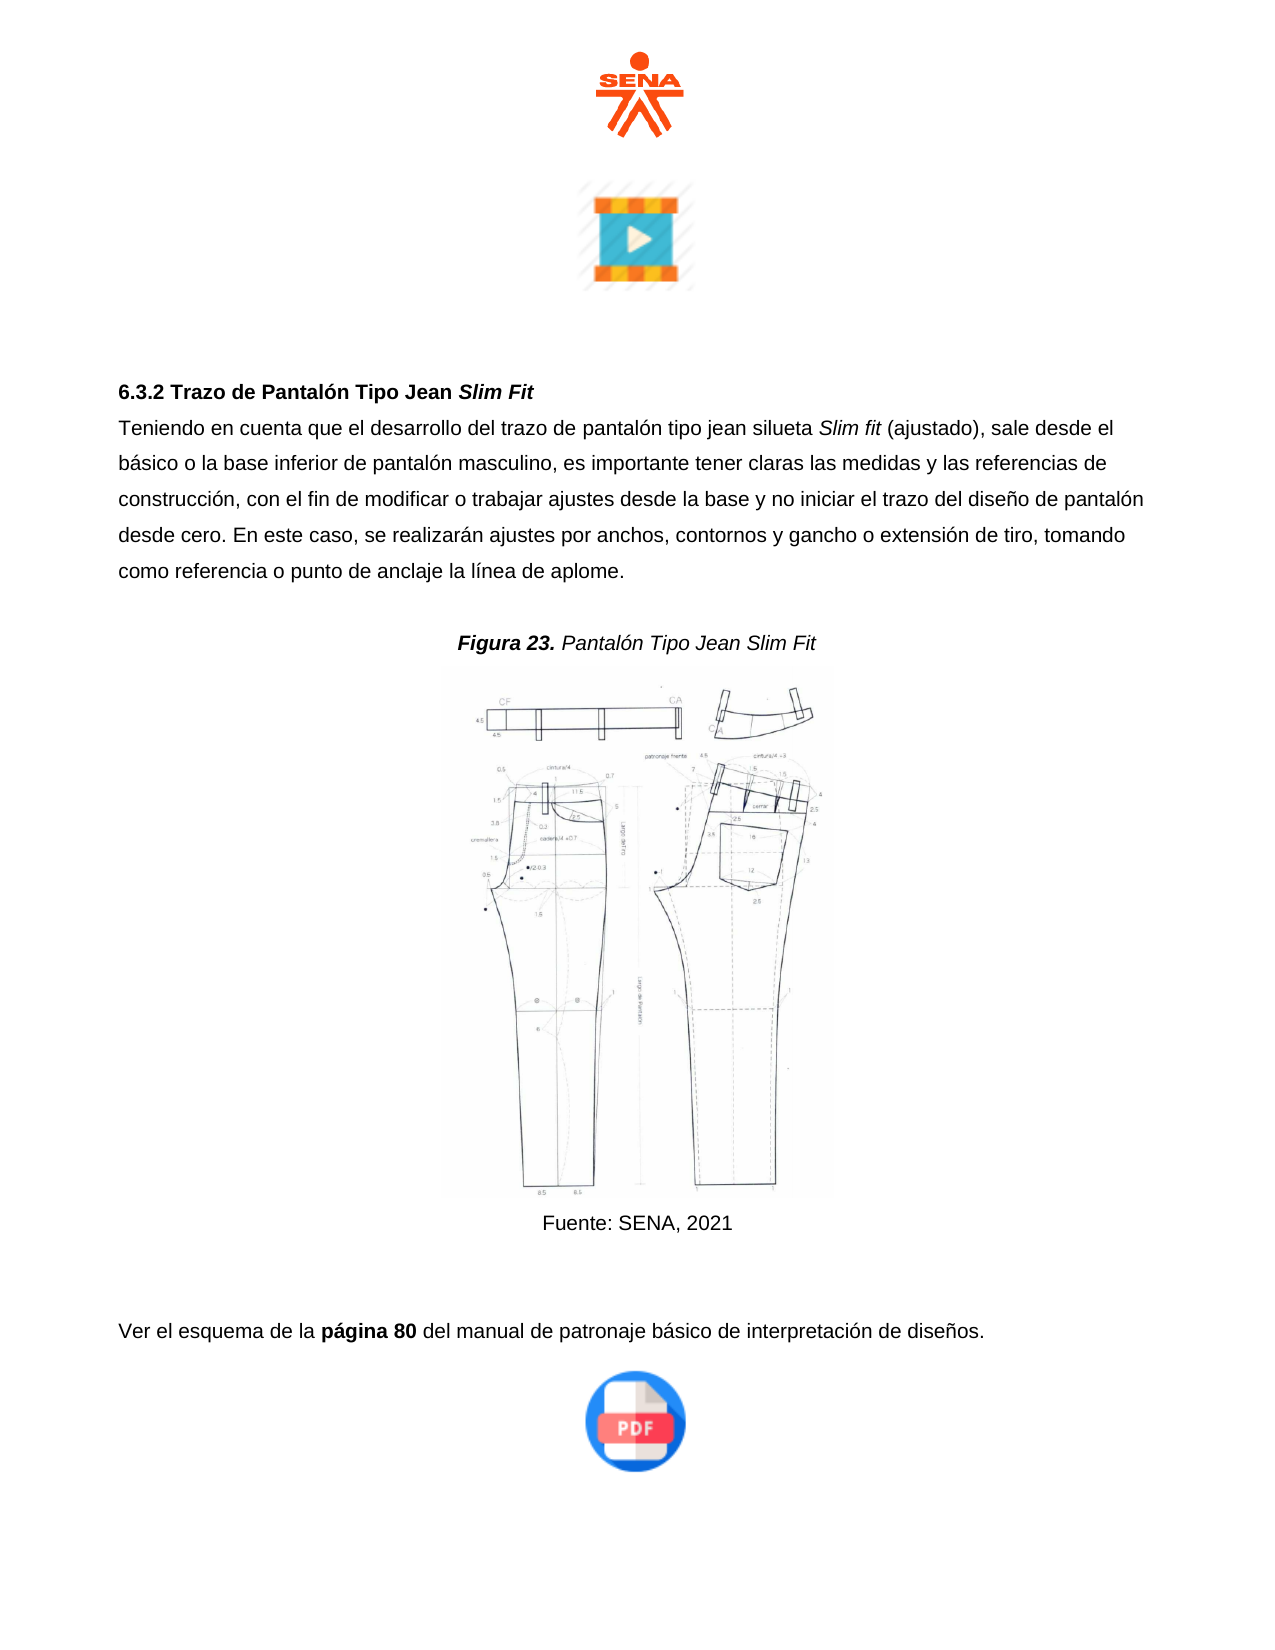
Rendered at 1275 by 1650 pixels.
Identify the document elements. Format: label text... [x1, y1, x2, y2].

text Teniendo en cuenta que el desarrollo del trazo de pantalón tipo jean silueta Slim fit (ajustado), sale desde el básico o la base inferior de pantalón masculino, es importante tener claras las medidas y las referencias de construcción, con el fin de modificar o trabajar ajustes desde la base y no iniciar el trazo del diseño de pantalón desde cero. En este caso, se realizarán ajustes por anchos, contornos y gancho o extensión de tiro, tomando como referencia o punto de anclaje la línea de aplome. [118, 415, 1157, 583]
picture [585, 48, 690, 142]
picture [574, 177, 701, 293]
text Ver el esquema de la página 80 del manual de patronaje básico de interpretación de diseños. [118, 1318, 1157, 1342]
picture [553, 1354, 722, 1480]
picture [440, 666, 835, 1198]
text Fuente: SENA, 2021 [118, 1211, 1157, 1234]
subtitle 6.3.2 Trazo de Pantalón Tipo Jean Slim Fit [118, 379, 1157, 403]
text Figura 23. Pantalón Tipo Jean Slim Fit [118, 631, 1157, 655]
